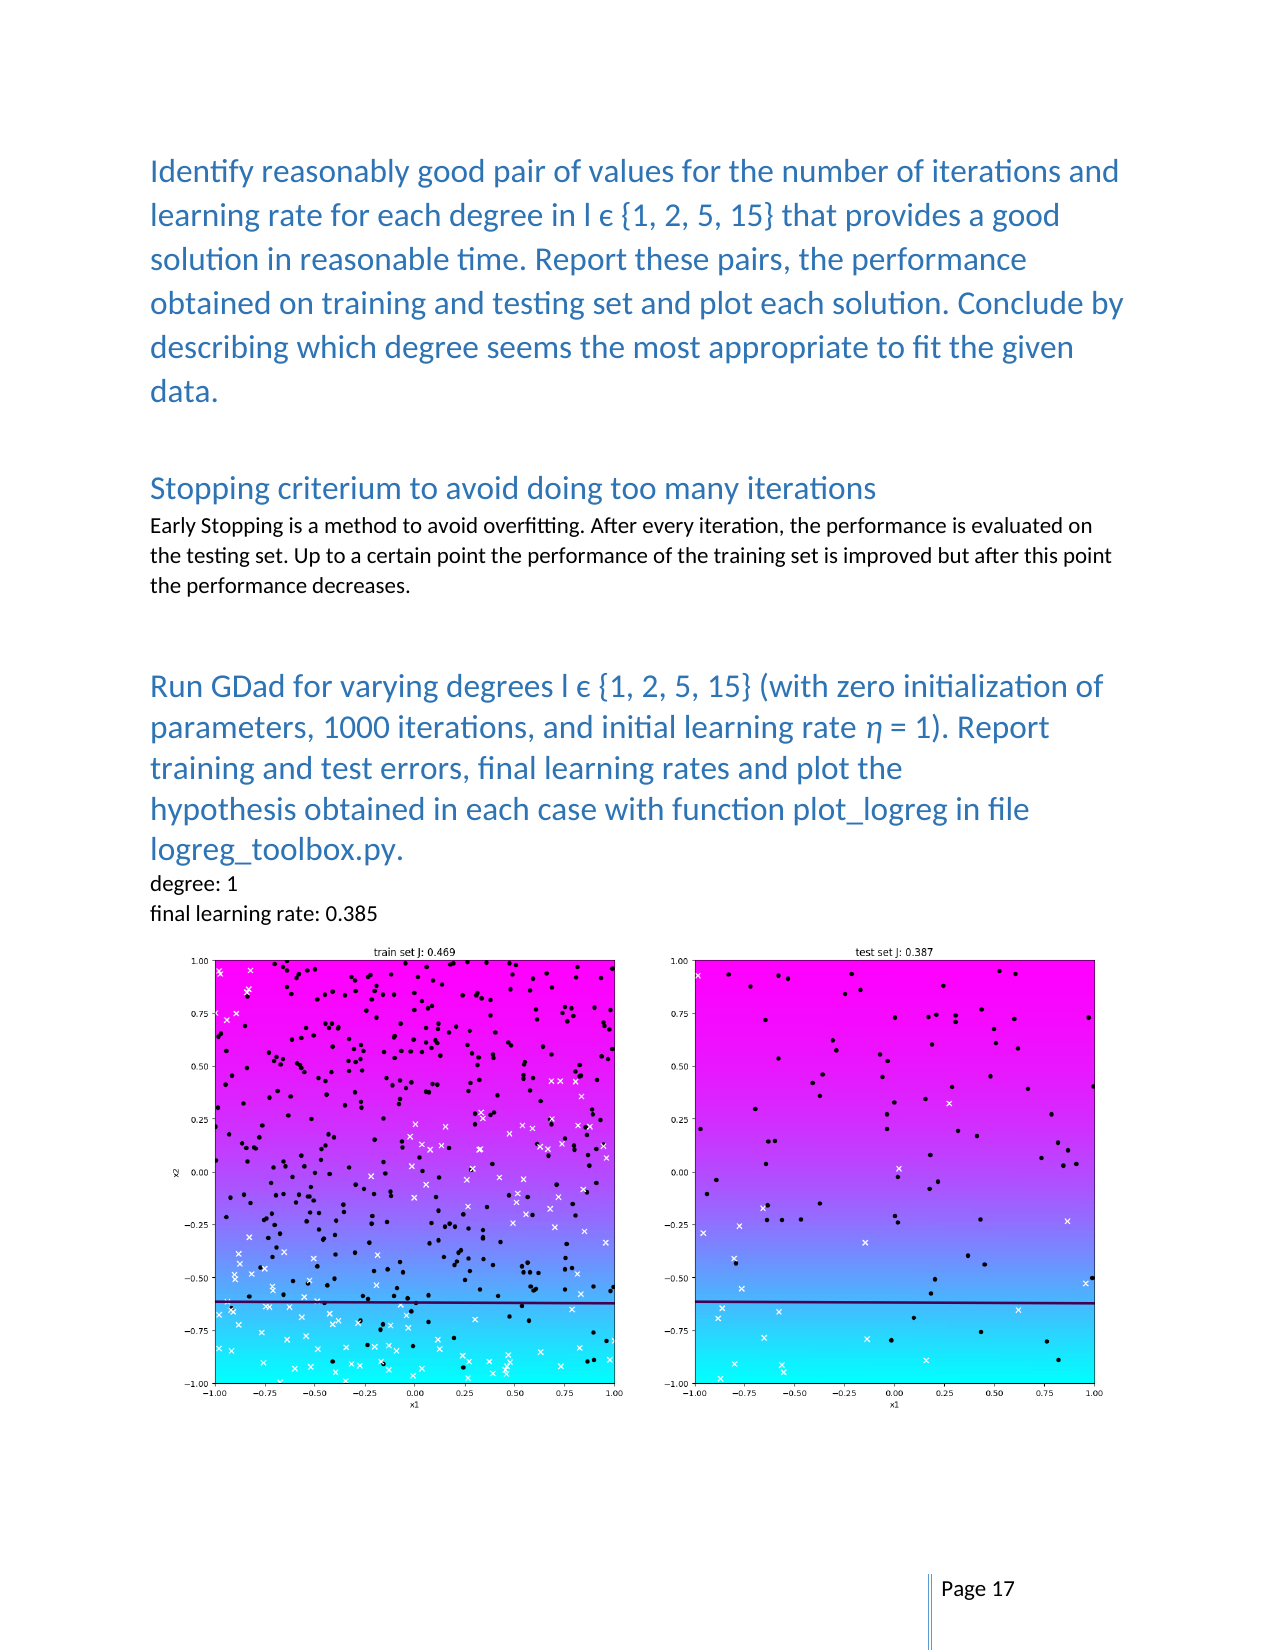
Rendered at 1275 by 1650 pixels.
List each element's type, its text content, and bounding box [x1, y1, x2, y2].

text degree: 1 final learning rate: 0.385 [150, 869, 1125, 929]
text hypothesis obtained in each case with function plot_logreg in file logreg_toolbox.py. [150, 787, 1125, 869]
text Run GDad for varying degrees l є {1, 2, 5, 15} (with zero initialization of parameters, 1000 iterations, and initial learning rate ƞ = 1). Report training and test errors, final learning rates and plot the [150, 665, 1125, 787]
text Early Stopping is a method to avoid overfitting. After every iteration, the performance is evaluated on the testing set. Up to a certain point the performance of the training set is improved but after this point the performance decreases. [150, 511, 1125, 599]
picture [150, 929, 1125, 1419]
subtitle Identify reasonably good pair of values for the number of iterations and learning rate for each degree in l є {1, 2, 5, 15} that provides a good solution in reasonable time. Report these pairs, the performance obtained on training and testing set and plot each solution. Conclude by describing which degree seems the most appropriate to fit the given data. [150, 150, 1125, 411]
subtitle Stopping criterium to avoid doing too many iterations [150, 467, 1125, 508]
